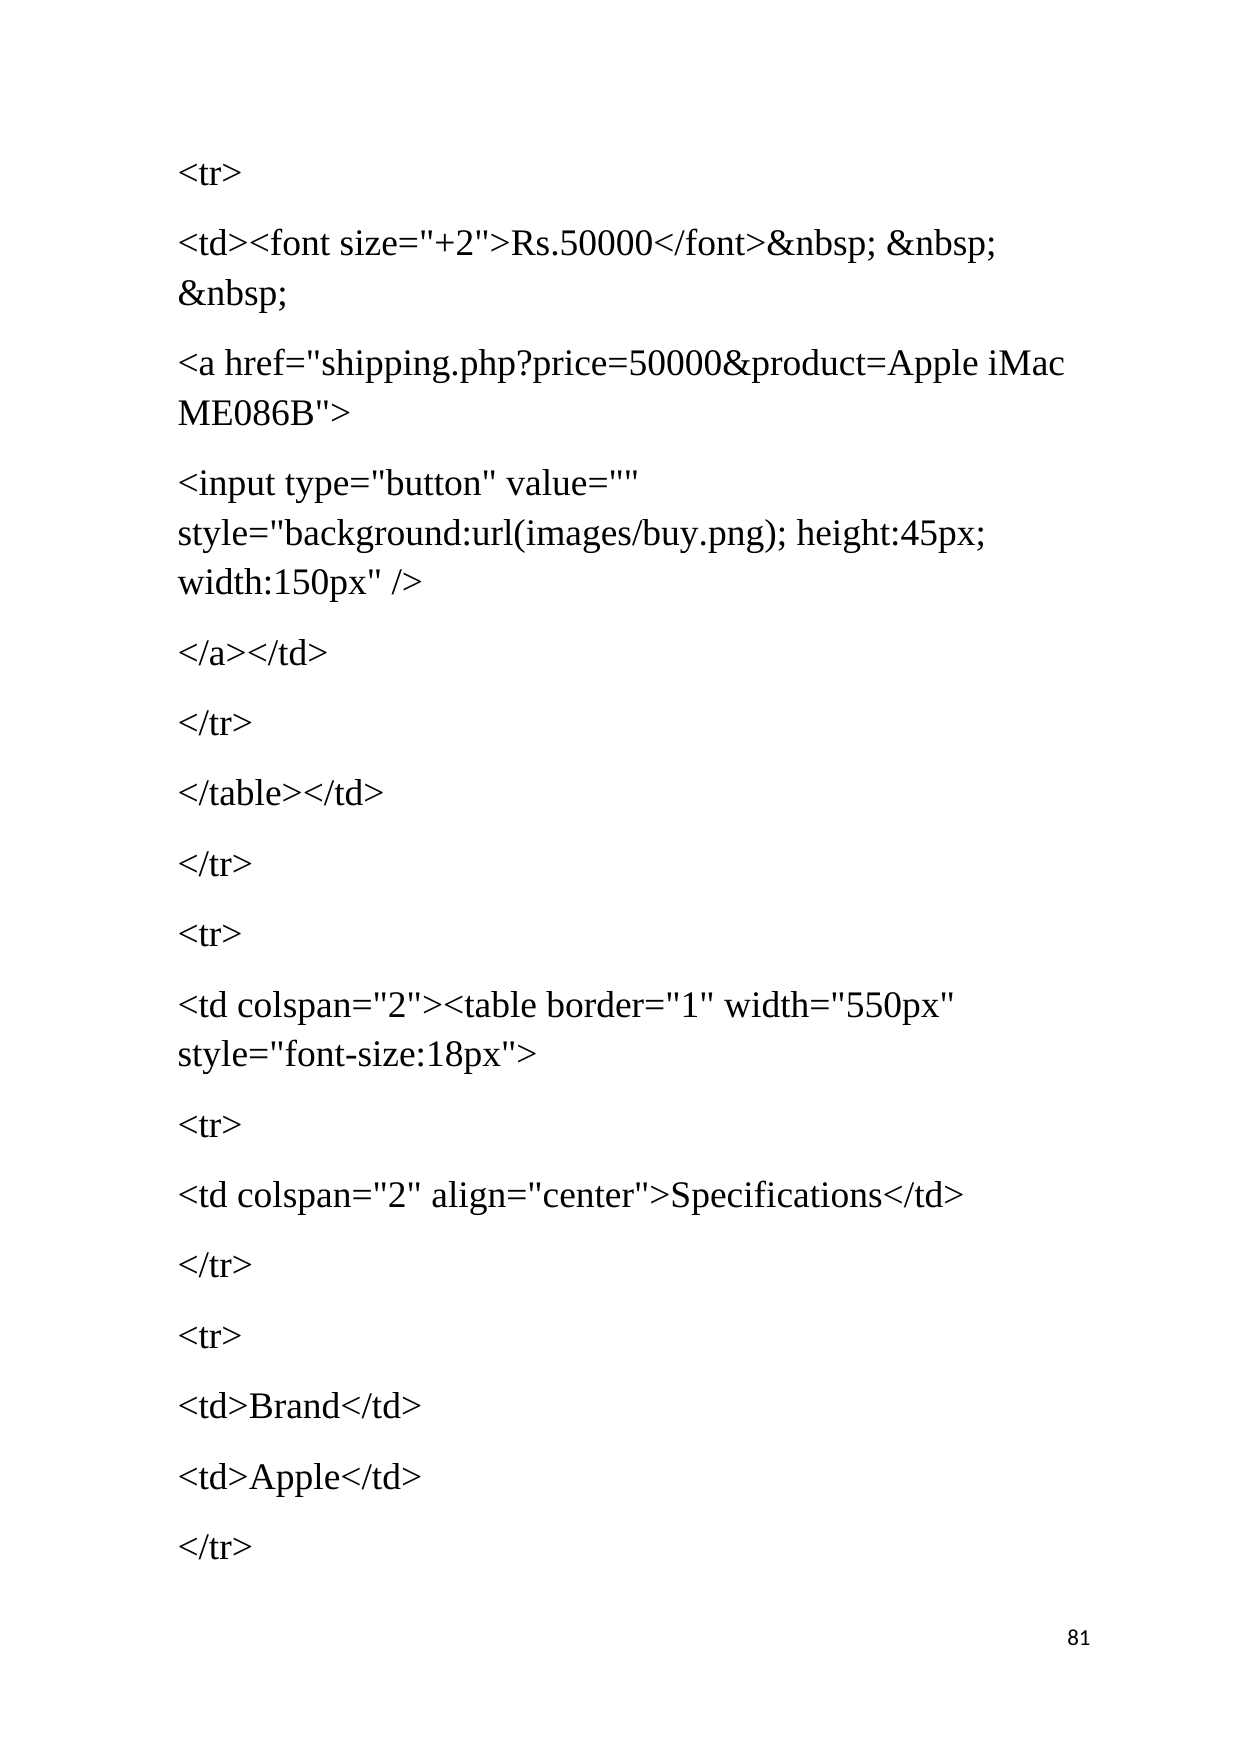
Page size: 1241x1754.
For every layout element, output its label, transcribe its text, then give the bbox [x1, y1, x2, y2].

text <tr> [177, 150, 1090, 193]
text <td>Apple</td> [177, 1454, 1090, 1497]
text <tr> [177, 912, 1090, 955]
text </tr> [177, 700, 1090, 743]
text </table></td> [177, 771, 1090, 814]
text </tr> [177, 841, 1090, 884]
text </tr> [177, 1524, 1090, 1568]
text <td colspan="2" align="center">Specifications</td> [177, 1172, 1090, 1216]
text <a href="shipping.php?price=50000&product=Apple iMac ME086B"> [177, 340, 1090, 433]
text </a></td> [177, 630, 1090, 673]
text <input type="button" value="" style="background:url(images/buy.png); height:45px; width:150px" /> [177, 460, 1090, 603]
text <tr> [177, 1313, 1090, 1356]
text <td>Brand</td> [177, 1384, 1090, 1427]
text <td><font size="+2">Rs.50000</font>&nbsp; &nbsp; &nbsp; [177, 220, 1090, 313]
text </tr> [177, 1243, 1090, 1286]
text <td colspan="2"><table border="1" width="550px" style="font-size:18px"> [177, 982, 1090, 1075]
text <tr> [177, 1102, 1090, 1145]
